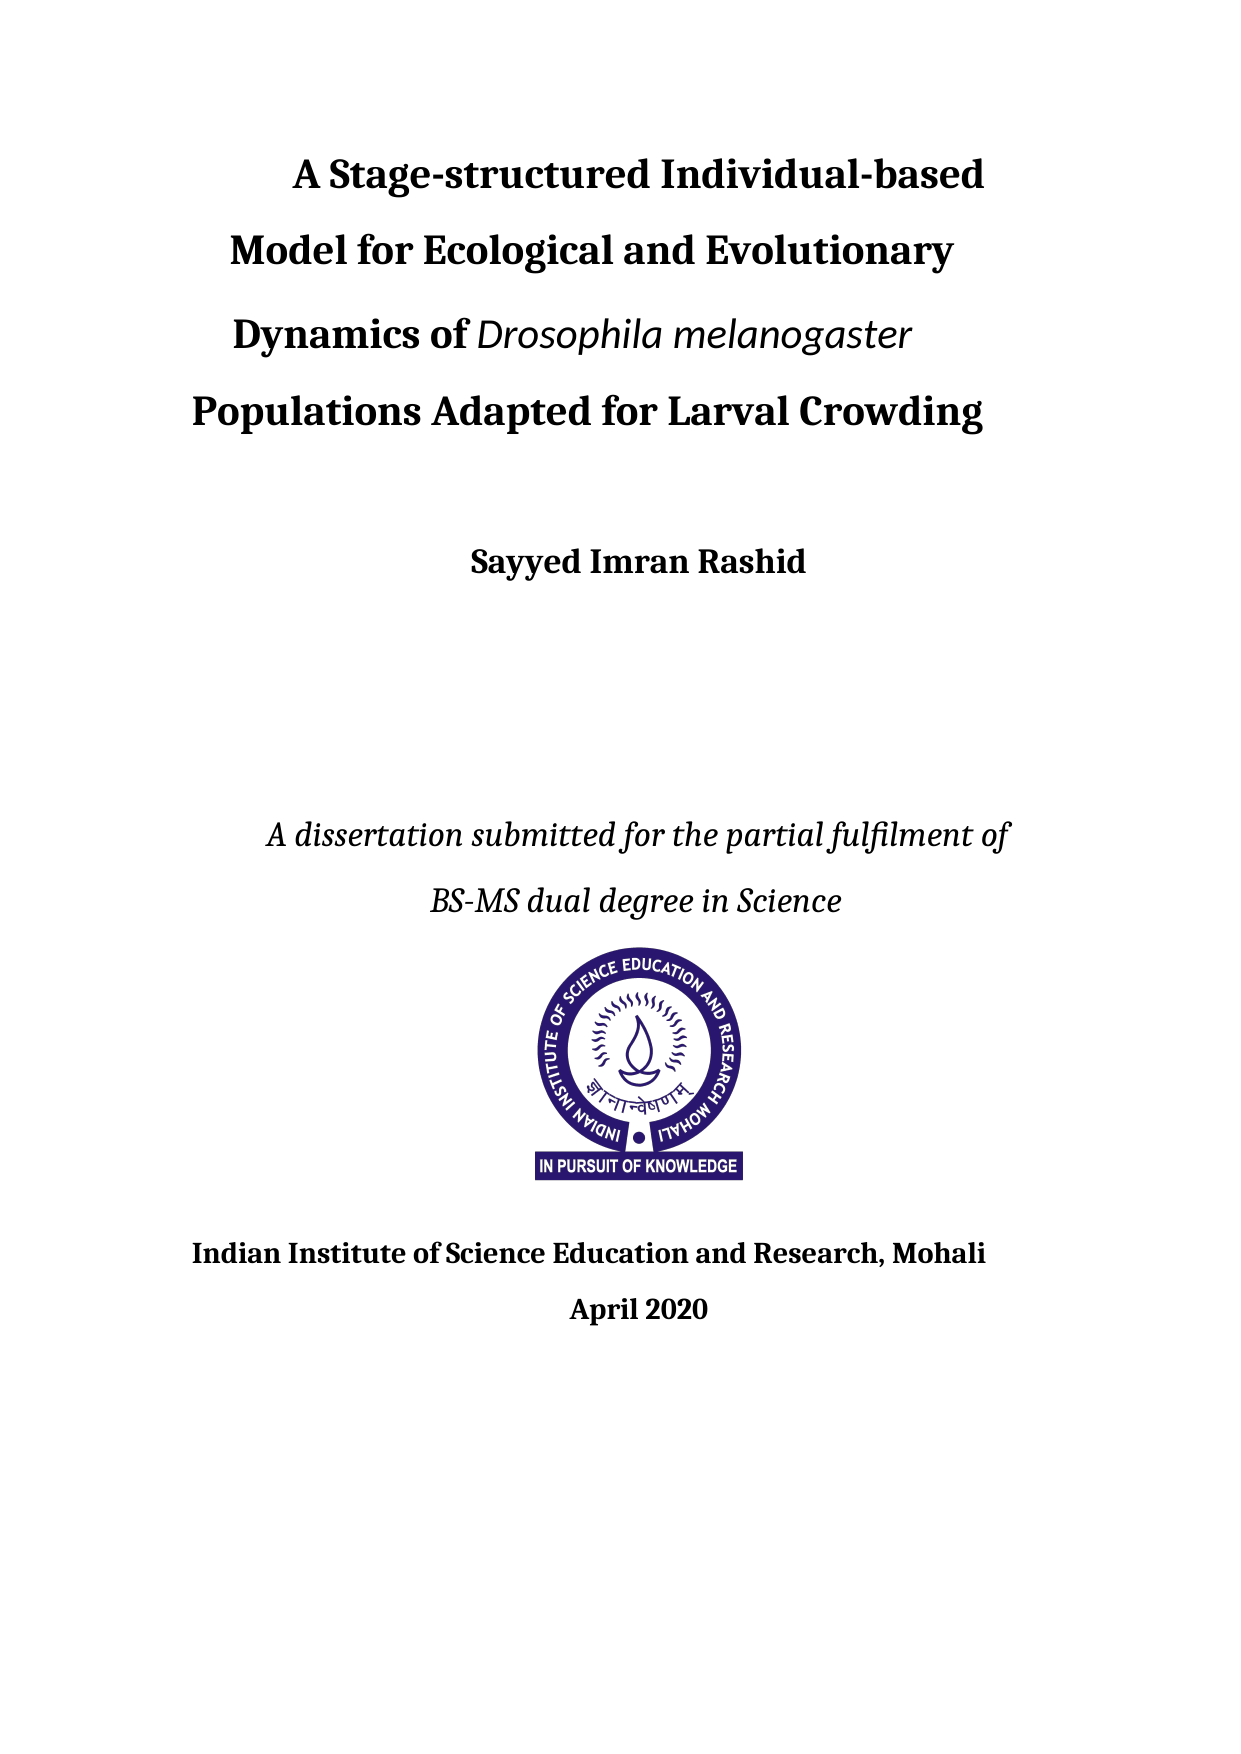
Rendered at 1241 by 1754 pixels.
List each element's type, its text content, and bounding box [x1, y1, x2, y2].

text Indian Institute of Science Education and Research, Mohali [192, 1237, 1084, 1271]
text Dynamics of Drosophila melanogaster [232, 307, 1084, 359]
text A dissertation submitted for the partial fulfilment of [194, 814, 1084, 855]
text BS-MS dual degree in Science [194, 881, 1081, 921]
text A Stage-structured Individual-based [194, 150, 1084, 199]
picture [503, 928, 775, 1199]
text Model for Ecological and Evolutionary [229, 226, 1084, 275]
text April 2020 [194, 1292, 1084, 1327]
text Populations Adapted for Larval Crowding [192, 387, 1084, 436]
text Sayyed Imran Rashid [194, 542, 1084, 583]
